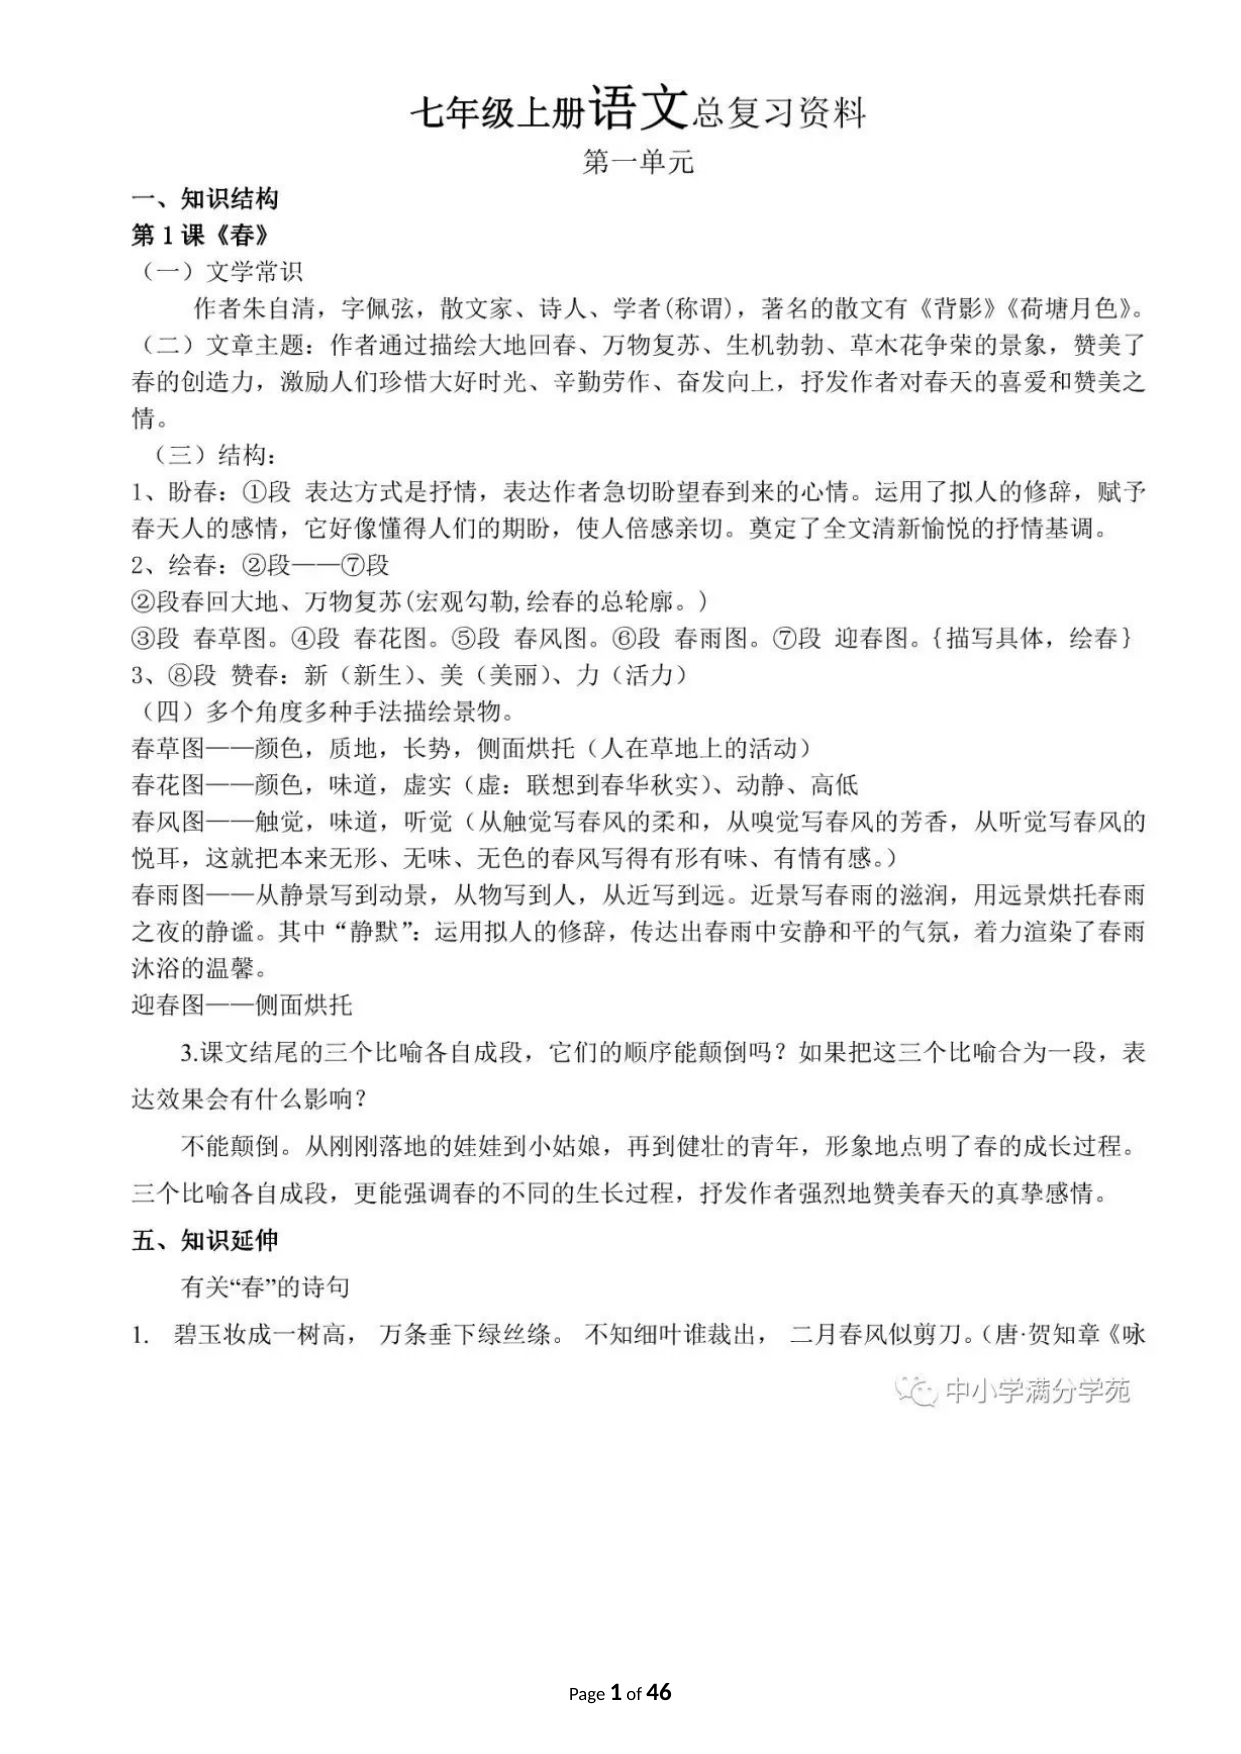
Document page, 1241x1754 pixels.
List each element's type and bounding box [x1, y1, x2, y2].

picture [75, 79, 1166, 1439]
